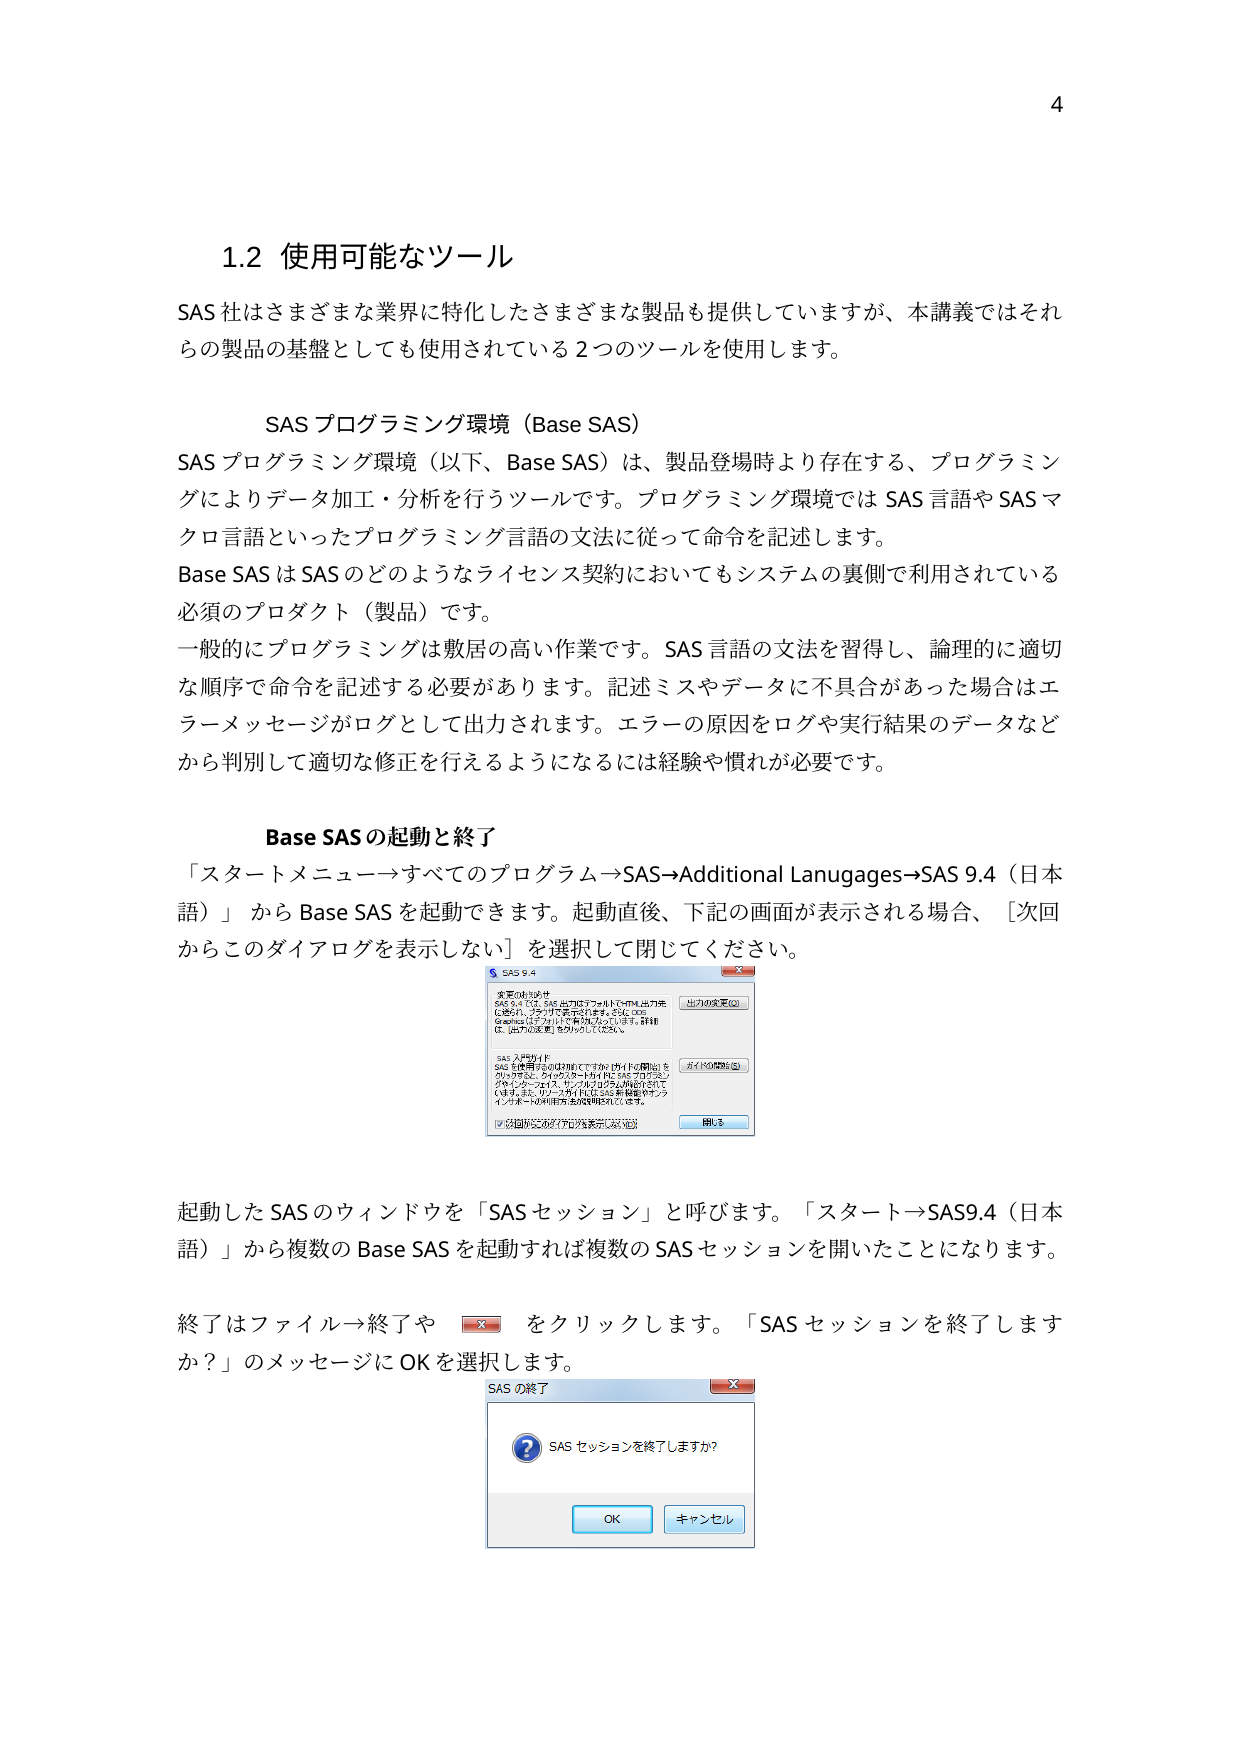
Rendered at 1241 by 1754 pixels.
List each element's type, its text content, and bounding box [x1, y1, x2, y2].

text 起動したSASのウィンドウを「SASセッション」と呼びます。「スタート→SAS9.4（日本語）」から複数のBase SASを起動すれば複数のSASセッションを開いたことになります。 [177, 1192, 1063, 1267]
subtitle SASプログラミング環境（Base SAS） [265, 404, 1063, 442]
text 「スタートメニュー→すべてのプログラム→SAS→Additional Lanugages→SAS 9.4（日本語）」 からBase SASを起動できます。起動直後、下記の画面が表示される場合、［次回からこのダイアログを表示しない］を選択して閉じてください。 [177, 854, 1063, 967]
text 一般的にプログラミングは敷居の高い作業です。SAS言語の文法を習得し、論理的に適切な順序で命令を記述する必要があります。記述ミスやデータに不具合があった場合はエラーメッセージがログとして出力されます。エラーの原因をログや実行結果のデータなどから判別して適切な修正を行えるようになるには経験や慣れが必要です。 [177, 629, 1063, 779]
text SAS社はさまざまな業界に特化したさまざまな製品も提供していますが、本講義ではそれらの製品の基盤としても使用されている2つのツールを使用します。 [177, 292, 1063, 367]
picture [485, 966, 755, 1137]
text 終了はファイル→終了や をクリックします。「SASセッションを終了しますか？」のメッセージにOKを選択します。 [177, 1304, 1063, 1379]
text SASプログラミング環境（以下、Base SAS）は、製品登場時より存在する、プログラミングによりデータ加工・分析を行うツールです。プログラミング環境ではSAS言語やSASマクロ言語といったプログラミング言語の文法に従って命令を記述します。 [177, 442, 1063, 554]
text Base SASはSASのどのようなライセンス契約においてもシステムの裏側で利用されている必須のプロダクト（製品）です。 [177, 554, 1063, 629]
subtitle 使用可能なツール [221, 217, 1063, 292]
picture [485, 1379, 755, 1549]
picture [461, 1315, 501, 1333]
subtitle Base SASの起動と終了 [265, 817, 1063, 854]
